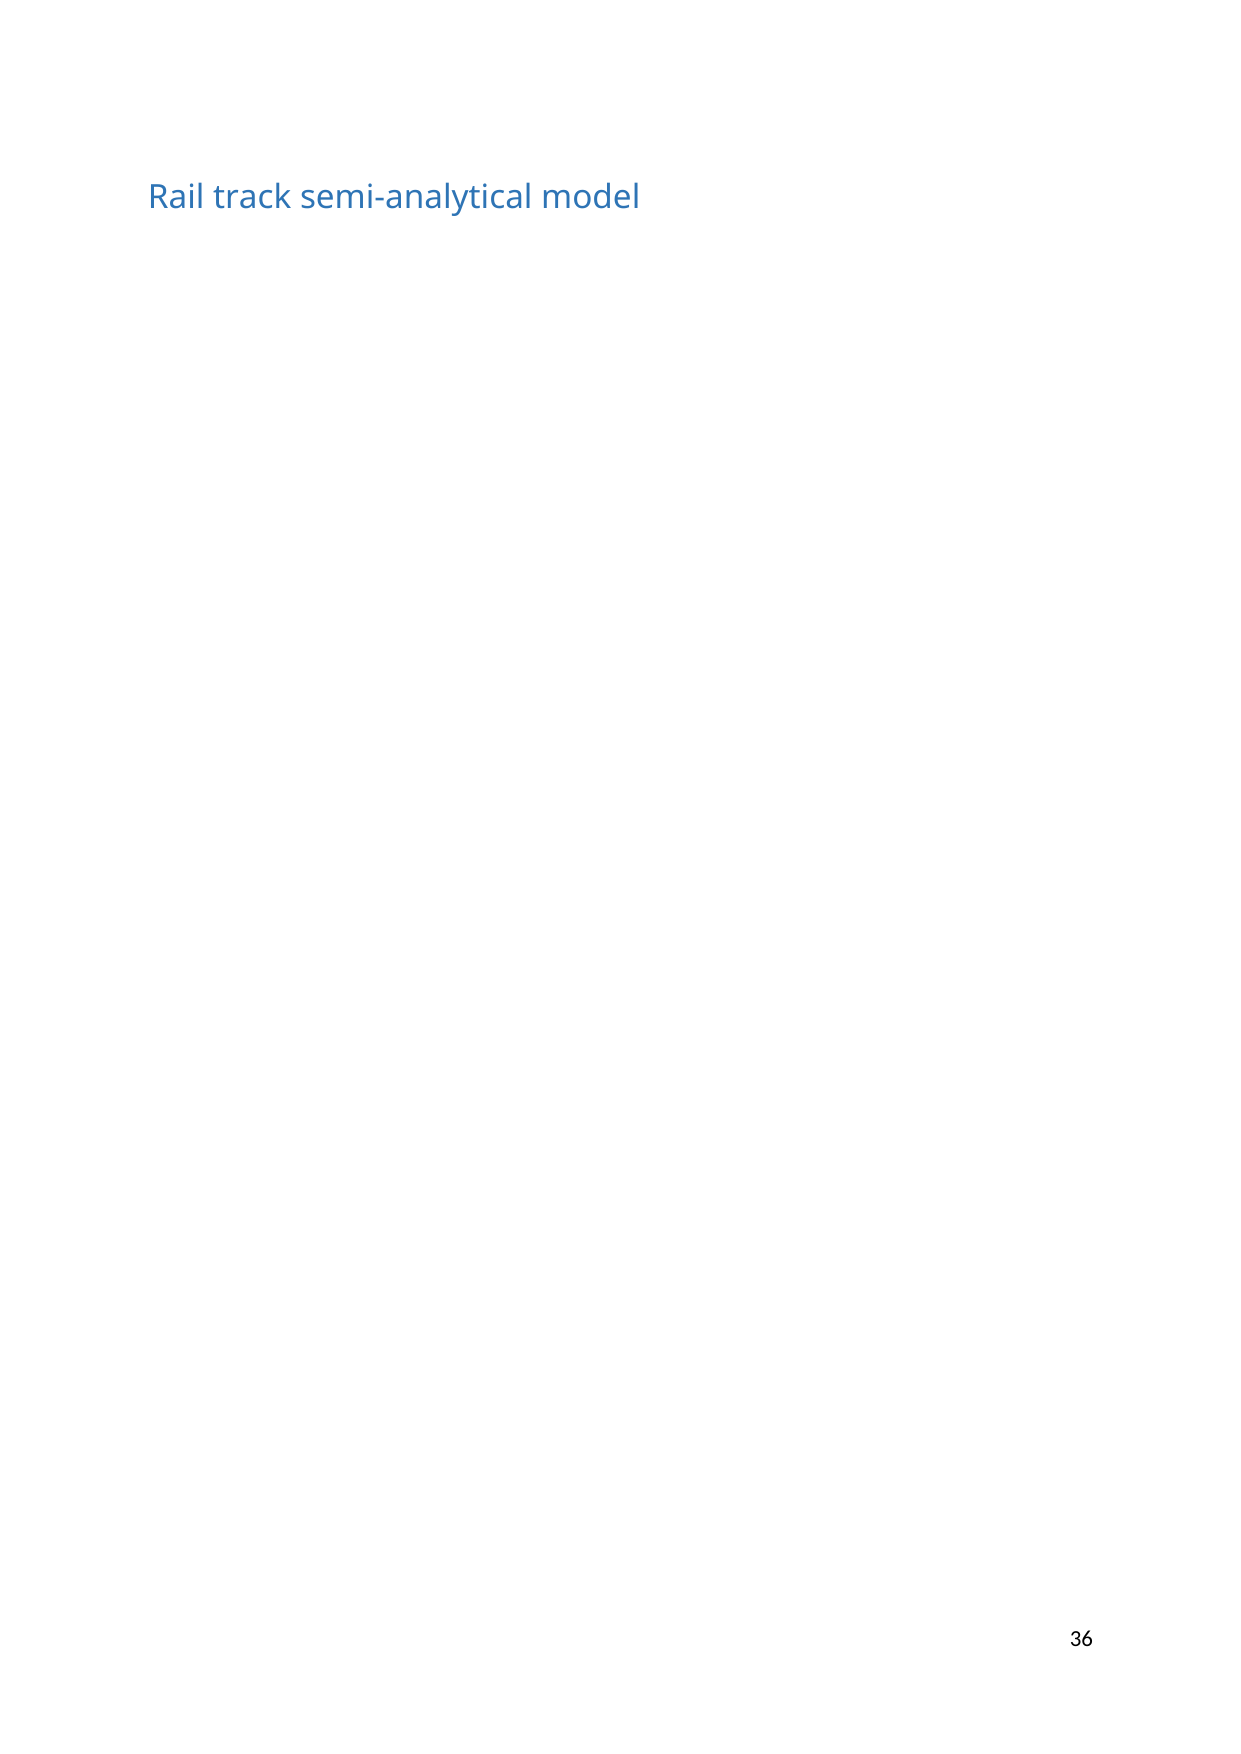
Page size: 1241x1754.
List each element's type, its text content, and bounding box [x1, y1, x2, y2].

subtitle Rail track semi-analytical model [148, 173, 1093, 218]
